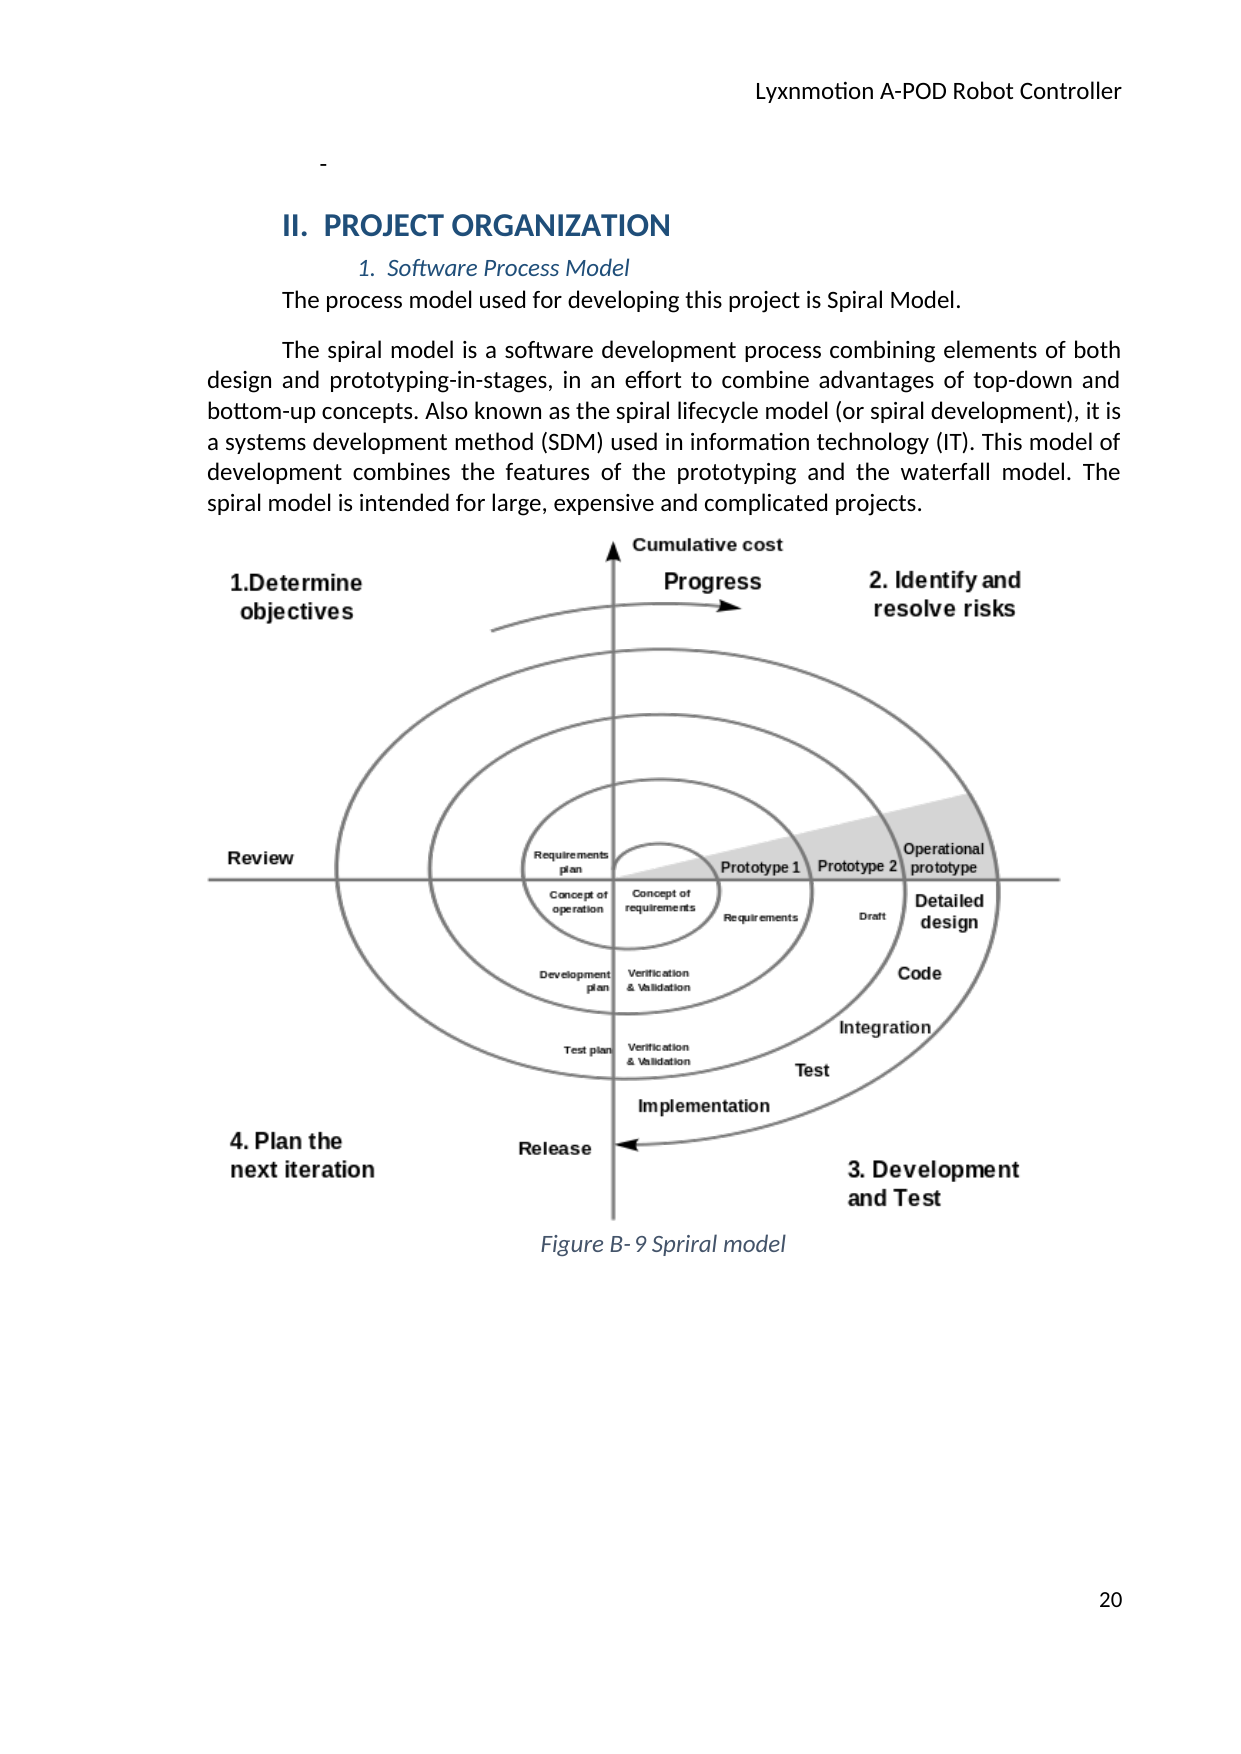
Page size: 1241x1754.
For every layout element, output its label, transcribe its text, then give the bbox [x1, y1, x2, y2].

subtitle PROJECT ORGANIZATION [282, 203, 1122, 244]
subtitle Software Process Model [357, 252, 1122, 282]
text The process model used for developing this project is Spiral Model. [207, 284, 1122, 315]
text Figure B-2 Spriral model [207, 1228, 1122, 1259]
picture [206, 517, 1062, 1229]
text The spiral model is a software development process combining elements of both design and prototyping-in-stages, in an effort to combine advantages of top-down and bottom-up concepts. Also known as the spiral lifecycle model (or spiral development), it is a systems development method (SDM) used in information technology (IT). This model of development combines the features of the prototyping and the waterfall model. The spiral model is intended for large, expensive and complicated projects. [207, 334, 1122, 517]
